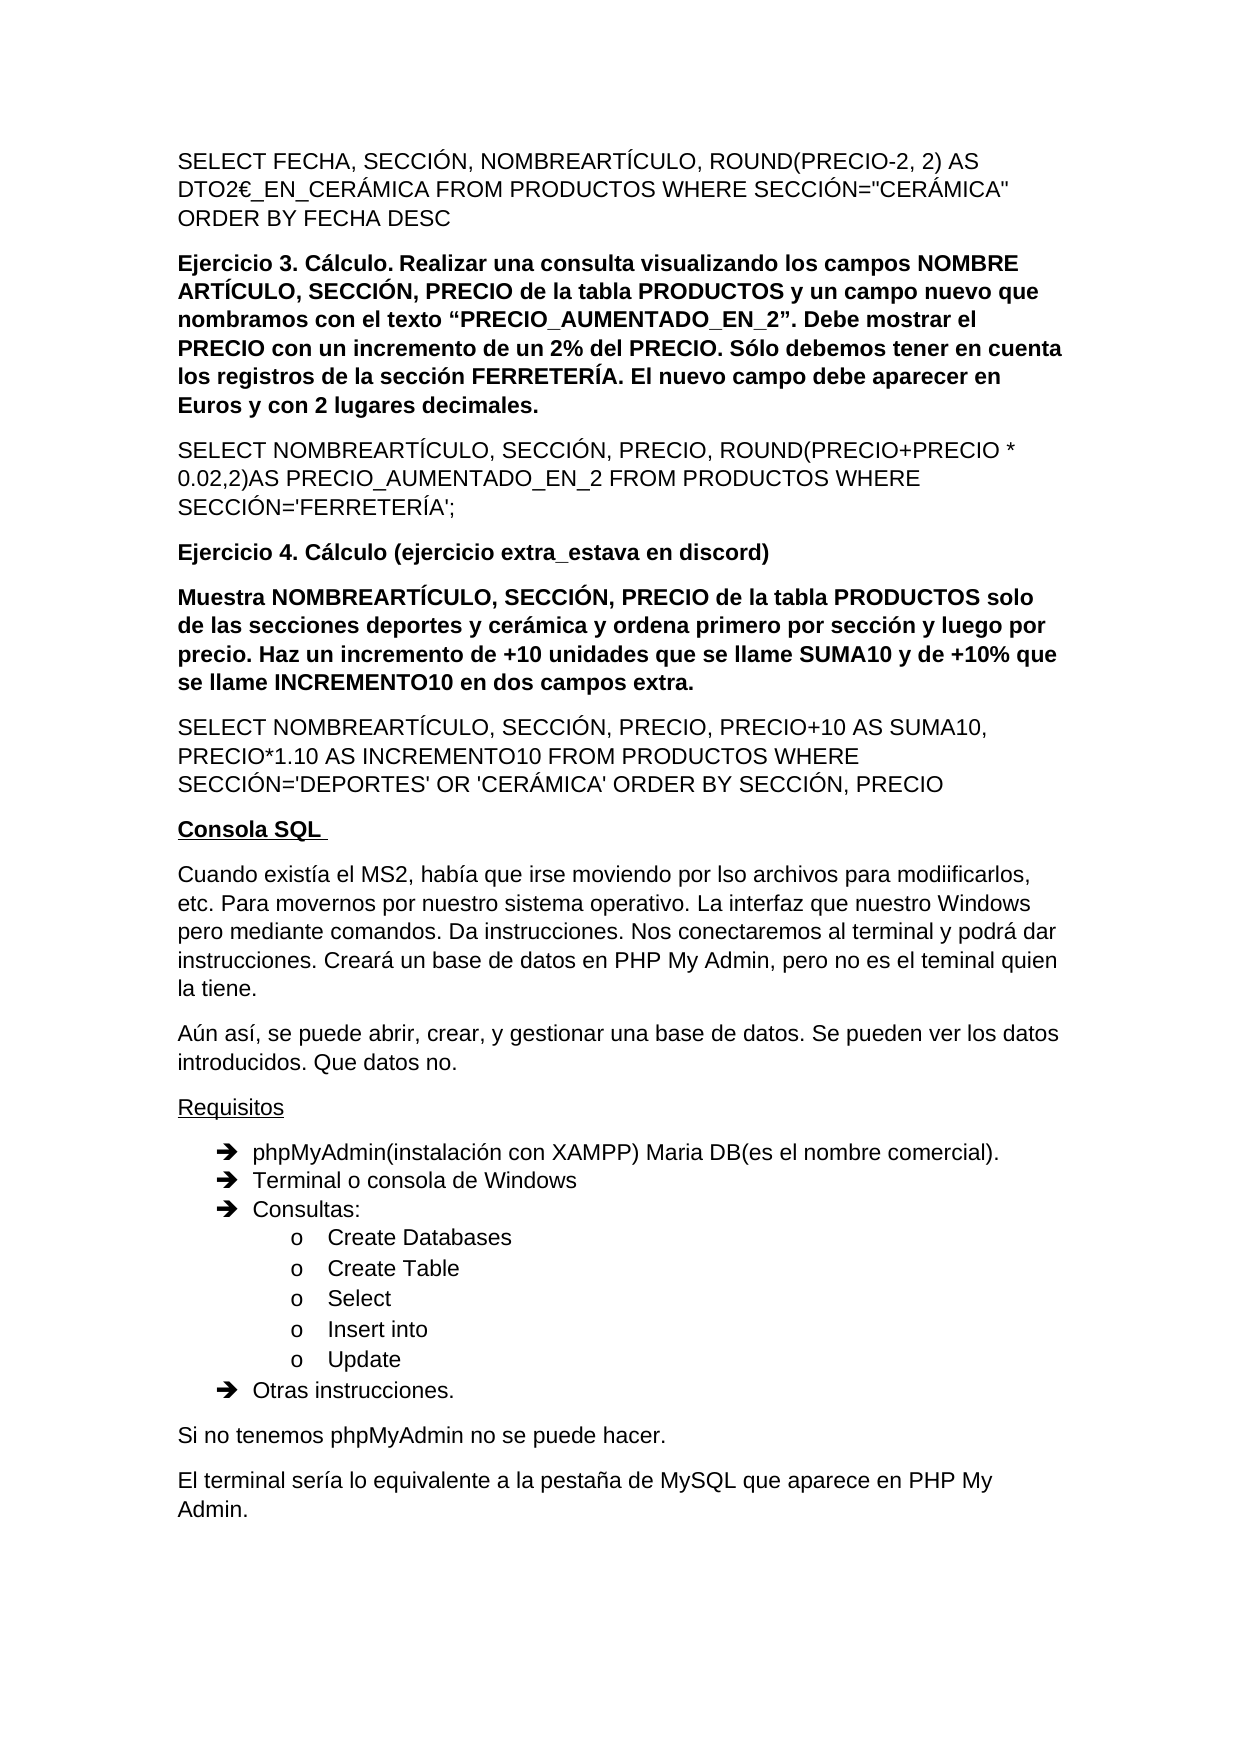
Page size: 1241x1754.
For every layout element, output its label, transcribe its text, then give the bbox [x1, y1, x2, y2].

list Otras instrucciones. [215, 1377, 1063, 1403]
text Consola SQL [177, 816, 1063, 843]
text El terminal sería lo equivalente a la pestaña de MySQL que aparece en PHP My Admin. [177, 1467, 1063, 1522]
text SELECT FECHA, SECCIÓN, NOMBREARTÍCULO, ROUND(PRECIO-2, 2) AS DTO2€_EN_CERÁMICA FROM PRODUCTOS WHERE SECCIÓN="CERÁMICA" ORDER BY FECHA DESC [177, 148, 1063, 231]
text SELECT NOMBREARTÍCULO, SECCIÓN, PRECIO, ROUND(PRECIO+PRECIO * 0.02,2)AS PRECIO_AUMENTADO_EN_2 FROM PRODUCTOS WHERE SECCIÓN='FERRETERÍA'; [177, 437, 1063, 520]
text SELECT NOMBREARTÍCULO, SECCIÓN, PRECIO, PRECIO+10 AS SUMA10, PRECIO*1.10 AS INCREMENTO10 FROM PRODUCTOS WHERE SECCIÓN='DEPORTES' OR 'CERÁMICA' ORDER BY SECCIÓN, PRECIO [177, 714, 1063, 798]
list Terminal o consola de Windows [215, 1167, 1063, 1194]
list Consultas: [215, 1196, 1063, 1222]
list Create Table [290, 1255, 1063, 1283]
text Ejercicio 4. Cálculo (ejercicio extra_estava en discord) [177, 539, 1063, 565]
list Select [290, 1285, 1063, 1314]
text Requisitos [177, 1094, 1063, 1120]
text Si no tenemos phpMyAdmin no se puede hacer. [177, 1422, 1063, 1448]
list phpMyAdmin(instalación con XAMPP) Maria DB(es el nombre comercial). [215, 1139, 1063, 1165]
text Aún así, se puede abrir, crear, y gestionar una base de datos. Se pueden ver los datos introducidos. Que datos no. [177, 1020, 1063, 1075]
text Cuando existía el MS2, había que irse moviendo por lso archivos para modiificarlos, etc. Para movernos por nuestro sistema operativo. La interfaz que nuestro Windows pero mediante comandos. Da instrucciones. Nos conectaremos al terminal y podrá dar instrucciones. Creará un base de datos en PHP My Admin, pero no es el teminal quien la tiene. [177, 861, 1063, 1002]
text Ejercicio 3. Cálculo. Realizar una consulta visualizando los campos NOMBRE ARTÍCULO, SECCIÓN, PRECIO de la tabla PRODUCTOS y un campo nuevo que nombramos con el texto “PRECIO_AUMENTADO_EN_2”. Debe mostrar el PRECIO con un incremento de un 2% del PRECIO. Sólo debemos tener en cuenta los registros de la sección FERRETERÍA. El nuevo campo debe aparecer en Euros y con 2 lugares decimales. [177, 249, 1063, 418]
list Create Databases [290, 1224, 1063, 1253]
list Insert into [290, 1316, 1063, 1344]
text Muestra NOMBREARTÍCULO, SECCIÓN, PRECIO de la tabla PRODUCTOS solo de las secciones deportes y cerámica y ordena primero por sección y luego por precio. Haz un incremento de +10 unidades que se llame SUMA10 y de +10% que se llame INCREMENTO10 en dos campos extra. [177, 584, 1063, 696]
list Update [290, 1346, 1063, 1375]
